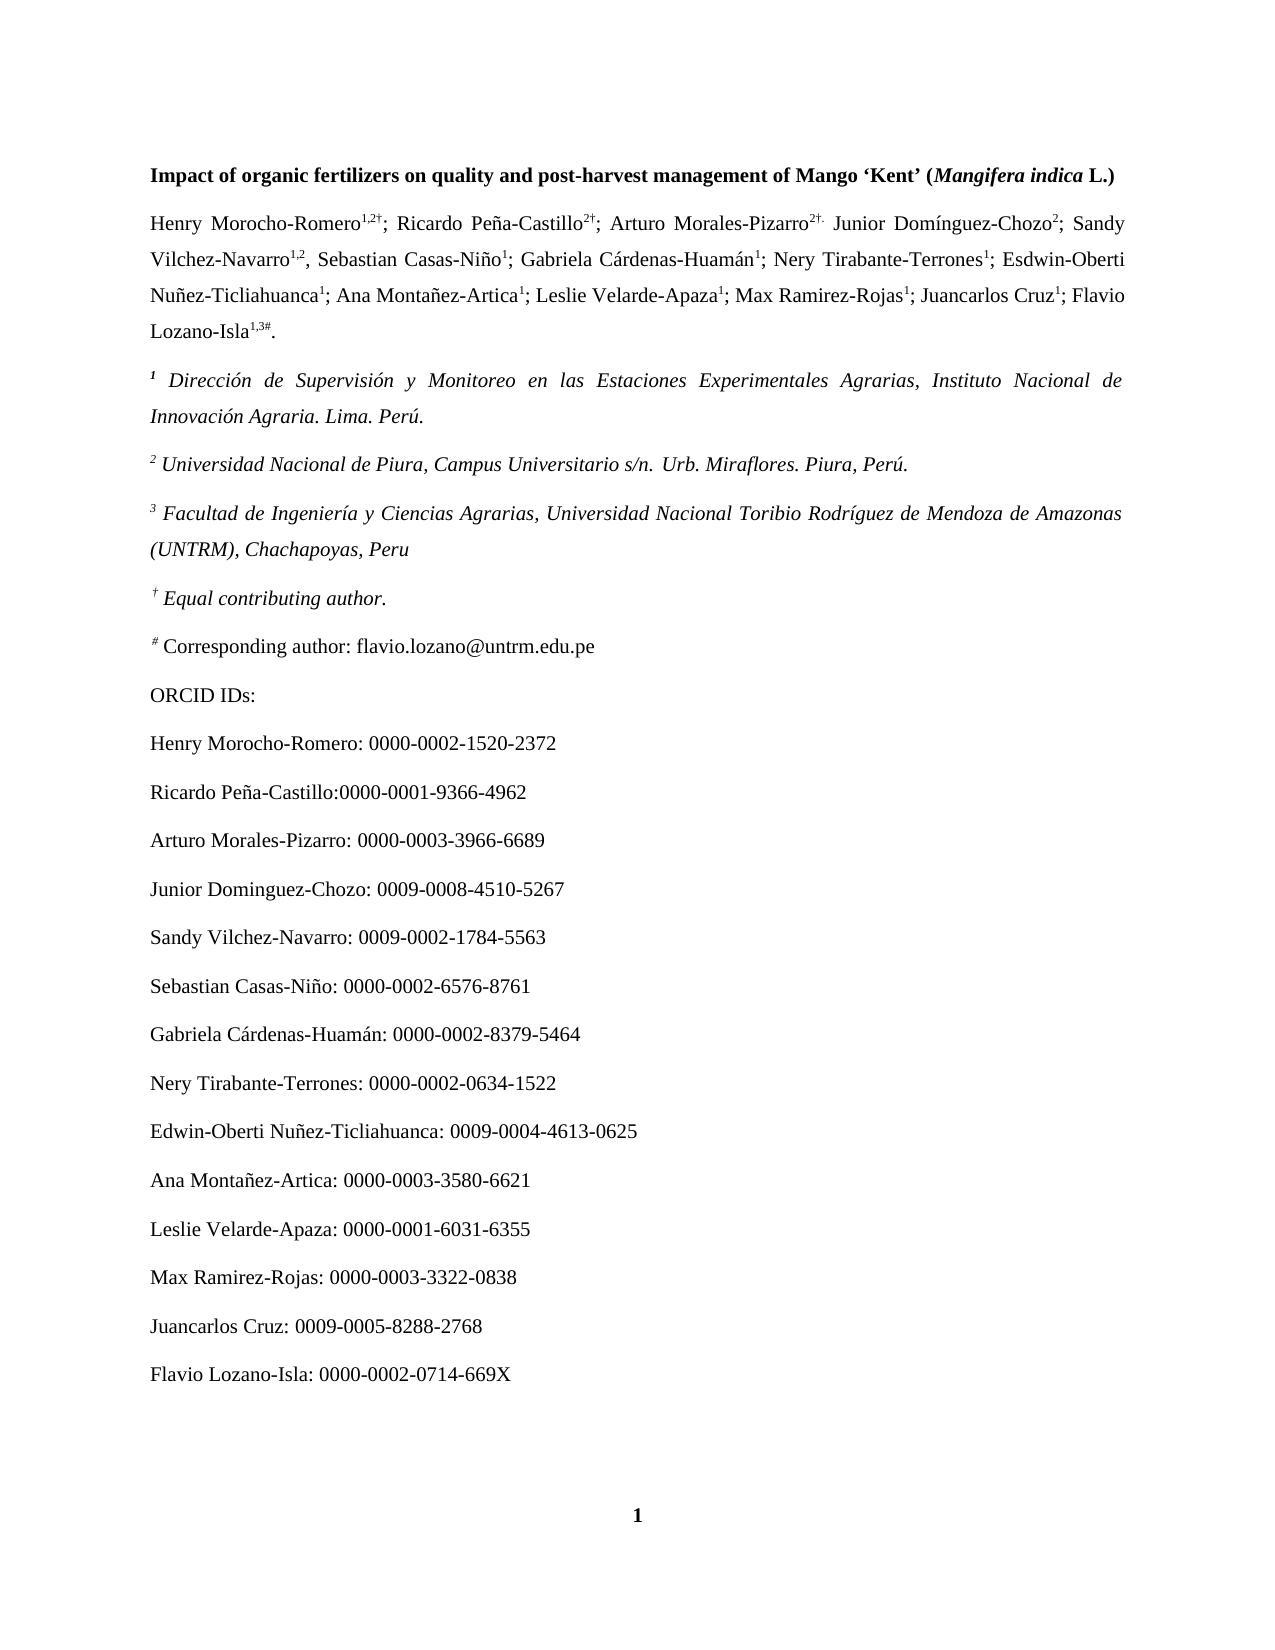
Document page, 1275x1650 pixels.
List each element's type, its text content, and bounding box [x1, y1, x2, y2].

text Junior Dominguez-Chozo: 0009-0008-4510-5267 [150, 877, 1125, 901]
text Gabriela Cárdenas-Huamán: 0000-0002-8379-5464 [150, 1022, 1125, 1046]
text Ricardo Peña-Castillo:0000-0001-9366-4962 [150, 779, 1125, 804]
text ORCID IDs: [150, 682, 1125, 707]
text † Equal contributing author. [150, 585, 1125, 609]
text Flavio Lozano-Isla: 0000-0002-0714-669X [150, 1362, 1125, 1386]
text Juancarlos Cruz: 0009-0005-8288-2768 [150, 1313, 1125, 1338]
text Sebastian Casas-Niño: 0000-0002-6576-8761 [150, 974, 1125, 998]
text Leslie Velarde-Apaza: 0000-0001-6031-6355 [150, 1216, 1125, 1241]
text Nery Tirabante-Terrones: 0000-0002-0634-1522 [150, 1071, 1125, 1095]
text # Corresponding author: flavio.lozano@untrm.edu.pe [150, 634, 1125, 658]
text Ana Montañez-Artica: 0000-0003-3580-6621 [150, 1168, 1125, 1192]
text 2 Universidad Nacional de Piura, Campus Universitario s/n. Urb. Miraflores. Piura, Perú. [150, 452, 1125, 476]
text Henry Morocho-Romero: 0000-0002-1520-2372 [150, 731, 1125, 755]
text Sandy Vilchez-Navarro: 0009-0002-1784-5563 [150, 925, 1125, 949]
text Arturo Morales-Pizarro: 0000-0003-3966-6689 [150, 828, 1125, 852]
text Henry Morocho-Romero1,2†; Ricardo Peña-Castillo2†; Arturo Morales-Pizarro2†. Junior Domínguez-Chozo2; Sandy Vilchez-Navarro1,2, Sebastian Casas-Niño1; Gabriela Cárdenas-Huamán1; Nery Tirabante-Terrones1; Esdwin-Oberti Nuñez-Ticliahuanca1; Ana Montañez-Artica1; Leslie Velarde-Apaza1; Max Ramirez-Rojas1; Juancarlos Cruz1; Flavio Lozano-Isla1,3#. [150, 211, 1125, 343]
text ​1 Dirección de Supervisión y Monitoreo en las Estaciones Experimentales Agrarias, Instituto Nacional de Innovación Agraria. Lima. Perú. [150, 368, 1125, 428]
text Edwin-Oberti Nuñez-Ticliahuanca: 0009-0004-4613-0625 [150, 1119, 1125, 1143]
text Impact of organic fertilizers on quality and post-harvest management of Mango ‘Kent’ (Mangifera indica L.) [150, 162, 1125, 187]
text 3 Facultad de Ingeniería y Ciencias Agrarias, Universidad Nacional Toribio Rodríguez de Mendoza de Amazonas (UNTRM), Chachapoyas, Peru [150, 501, 1125, 561]
text Max Ramirez-Rojas: 0000-0003-3322-0838 [150, 1265, 1125, 1289]
